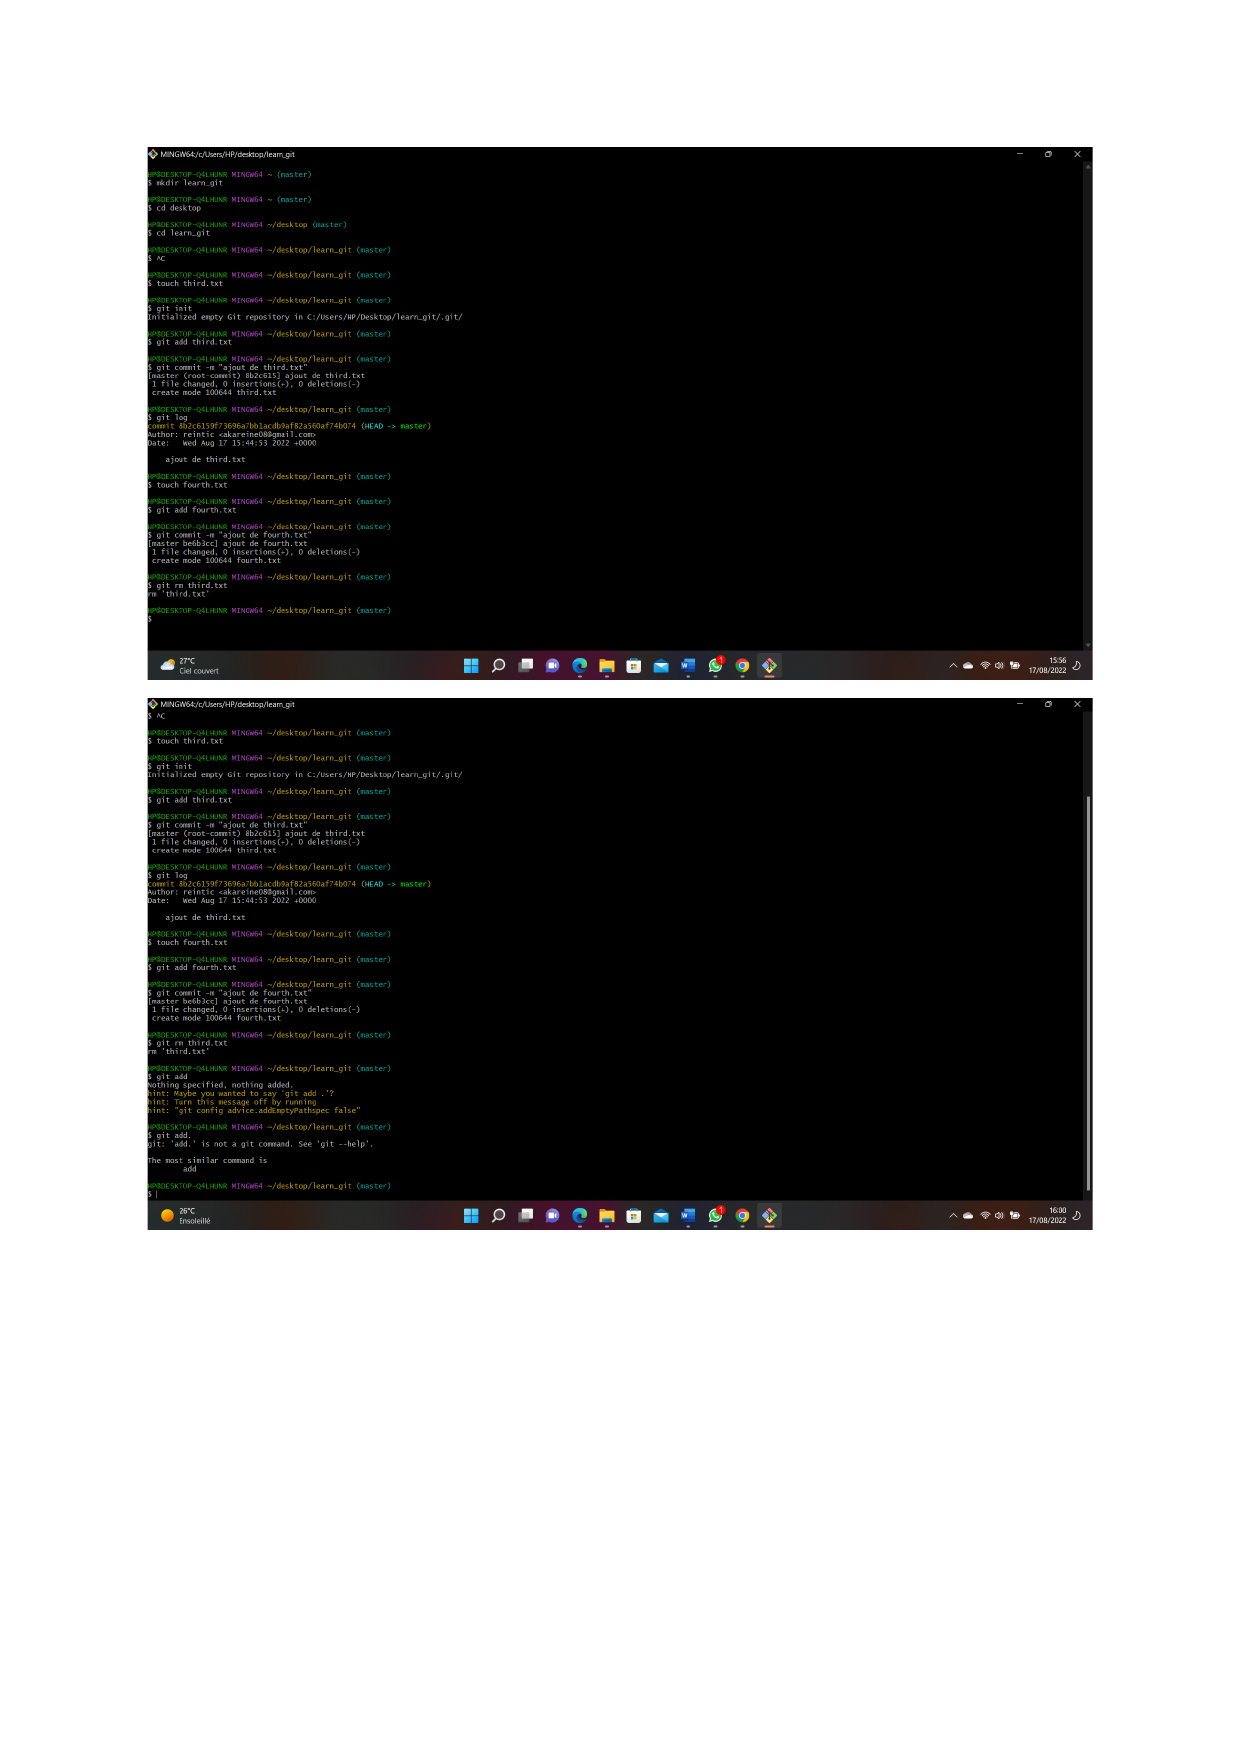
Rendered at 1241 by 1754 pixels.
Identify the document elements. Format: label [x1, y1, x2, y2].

picture [147, 147, 1093, 680]
picture [147, 698, 1093, 1230]
